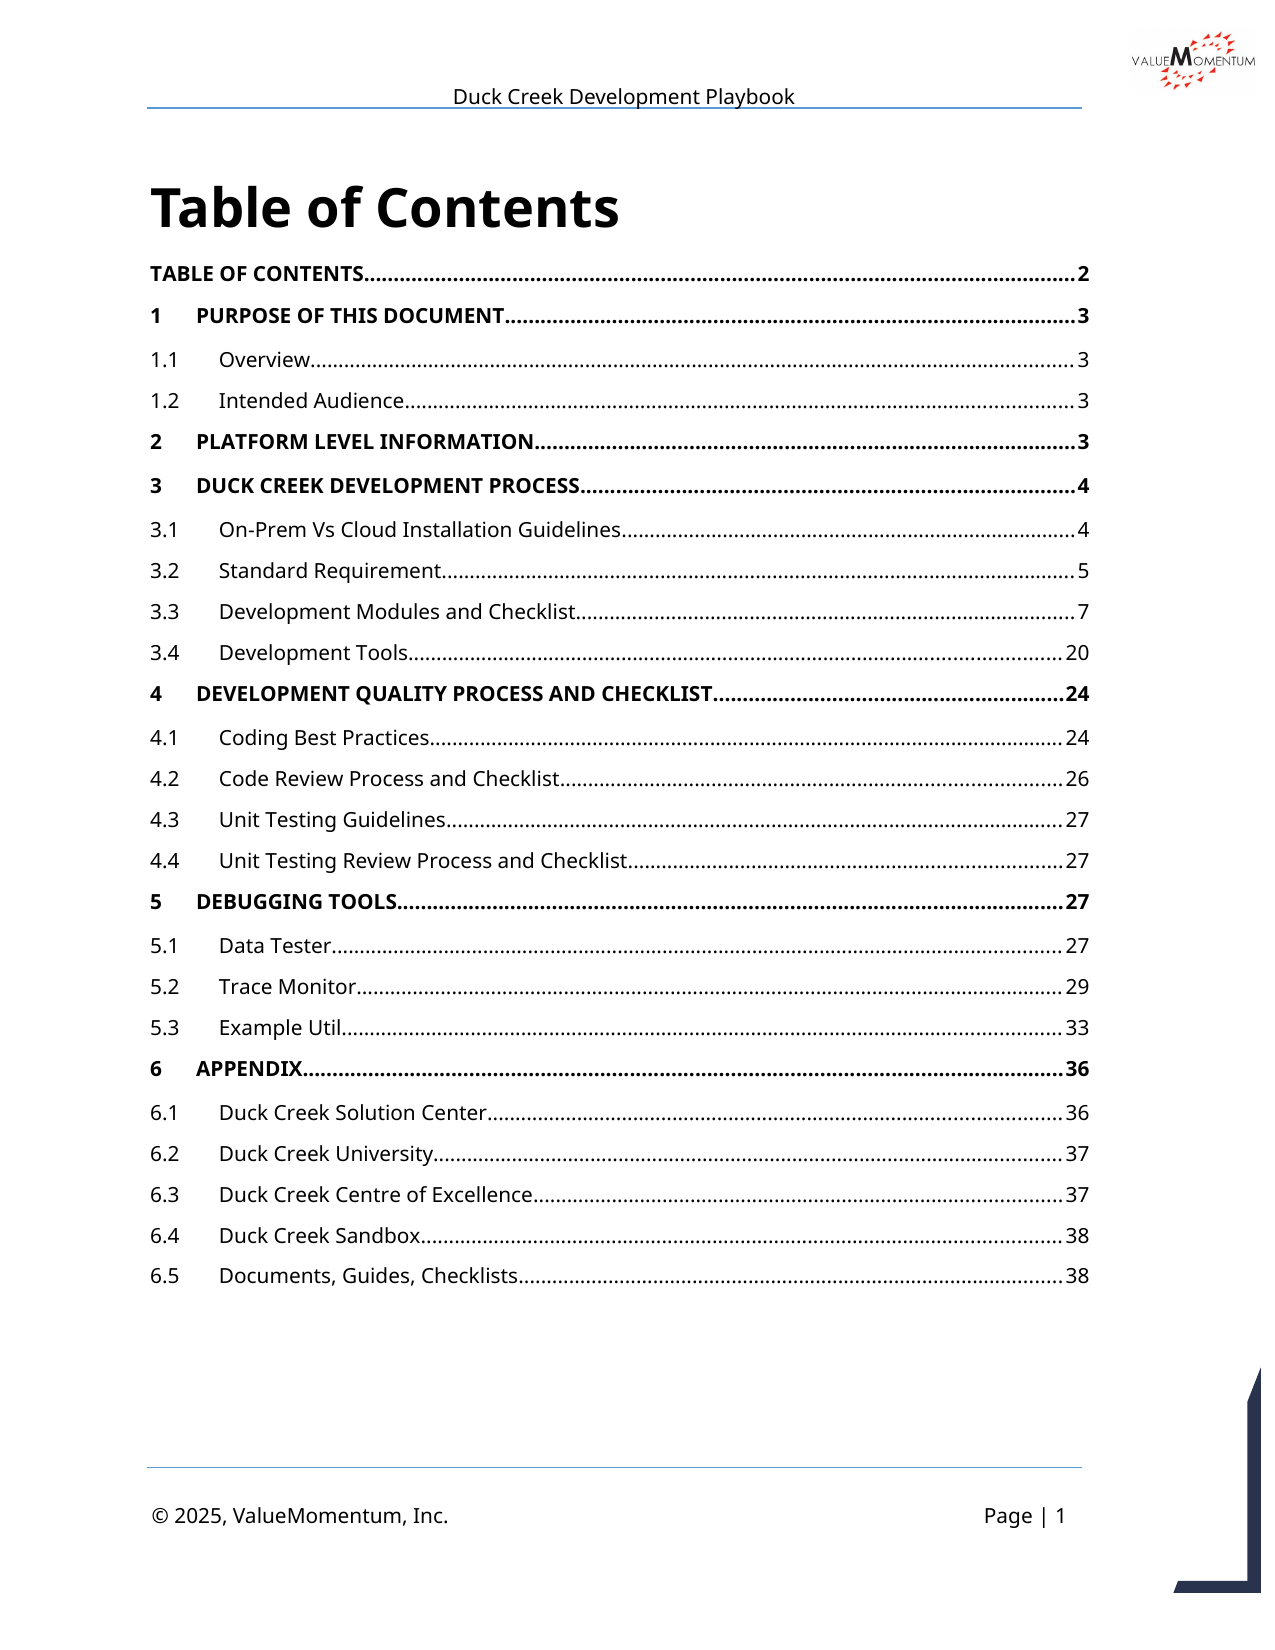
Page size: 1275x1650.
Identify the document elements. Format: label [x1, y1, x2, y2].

picture [1130, 27, 1257, 94]
